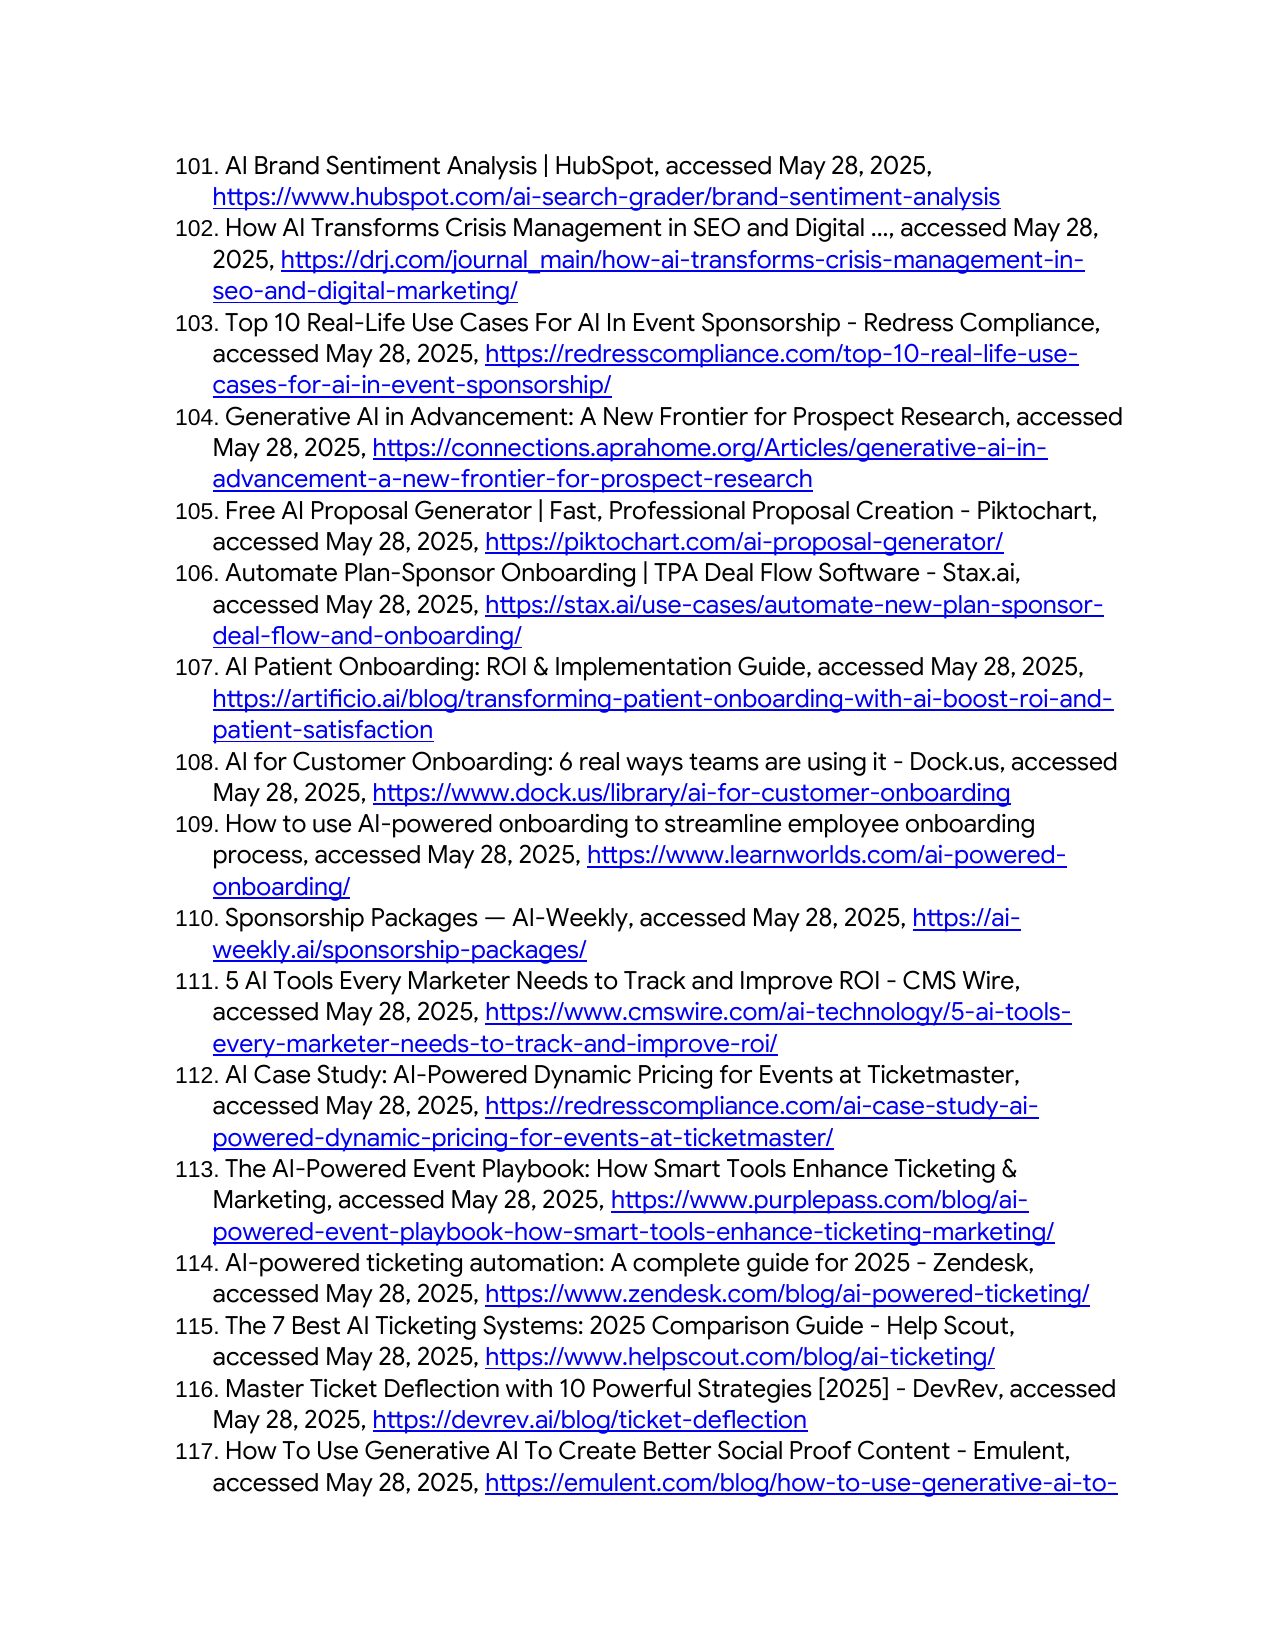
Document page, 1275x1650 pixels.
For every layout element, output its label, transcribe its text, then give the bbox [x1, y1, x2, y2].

list AI-powered ticketing automation: A complete guide for 2025 - Zendesk, accessed May 28, 2025, https://www.zendesk.com/blog/ai-powered-ticketing/ [175, 1247, 1125, 1310]
list AI Brand Sentiment Analysis | HubSpot, accessed May 28, 2025, https://www.hubspot.com/ai-search-grader/brand-sentiment-analysis [175, 150, 1125, 213]
list How AI Transforms Crisis Management in SEO and Digital ..., accessed May 28, 2025, https://drj.com/journal_main/how-ai-transforms-crisis-management-in-seo-and-digital-marketing/ [175, 213, 1125, 307]
list Free AI Proposal Generator | Fast, Professional Proposal Creation - Piktochart, accessed May 28, 2025, https://piktochart.com/ai-proposal-generator/ [175, 495, 1125, 558]
list Sponsorship Packages — AI-Weekly, accessed May 28, 2025, https://ai-weekly.ai/sponsorship-packages/ [175, 902, 1125, 965]
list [175, 1436, 1125, 1498]
list The 7 Best AI Ticketing Systems: 2025 Comparison Guide - Help Scout, accessed May 28, 2025, https://www.helpscout.com/blog/ai-ticketing/ [175, 1310, 1125, 1373]
list AI Patient Onboarding: ROI & Implementation Guide, accessed May 28, 2025, https://artificio.ai/blog/transforming-patient-onboarding-with-ai-boost-roi-and-patient-satisfaction [175, 652, 1125, 746]
list 5 AI Tools Every Marketer Needs to Track and Improve ROI - CMS Wire, accessed May 28, 2025, https://www.cmswire.com/ai-technology/5-ai-tools-every-marketer-needs-to-track-and-improve-roi/ [175, 965, 1125, 1059]
list Generative AI in Advancement: A New Frontier for Prospect Research, accessed May 28, 2025, https://connections.aprahome.org/Articles/generative-ai-in-advancement-a-new-frontier-for-prospect-research [175, 401, 1125, 495]
list AI for Customer Onboarding: 6 real ways teams are using it - Dock.us, accessed May 28, 2025, https://www.dock.us/library/ai-for-customer-onboarding [175, 746, 1125, 808]
list AI Case Study: AI-Powered Dynamic Pricing for Events at Ticketmaster, accessed May 28, 2025, https://redresscompliance.com/ai-case-study-ai-powered-dynamic-pricing-for-events-at-ticketmaster/ [175, 1059, 1125, 1153]
list How to use AI-powered onboarding to streamline employee onboarding process, accessed May 28, 2025, https://www.learnworlds.com/ai-powered-onboarding/ [175, 808, 1125, 902]
list The AI-Powered Event Playbook: How Smart Tools Enhance Ticketing & Marketing, accessed May 28, 2025, https://www.purplepass.com/blog/ai-powered-event-playbook-how-smart-tools-enhance-ticketing-marketing/ [175, 1153, 1125, 1247]
list Top 10 Real-Life Use Cases For AI In Event Sponsorship - Redress Compliance, accessed May 28, 2025, https://redresscompliance.com/top-10-real-life-use-cases-for-ai-in-event-sponsorship/ [175, 307, 1125, 401]
list Automate Plan-Sponsor Onboarding | TPA Deal Flow Software - Stax.ai, accessed May 28, 2025, https://stax.ai/use-cases/automate-new-plan-sponsor-deal-flow-and-onboarding/ [175, 558, 1125, 652]
list Master Ticket Deflection with 10 Powerful Strategies [2025] - DevRev, accessed May 28, 2025, https://devrev.ai/blog/ticket-deflection [175, 1373, 1125, 1436]
